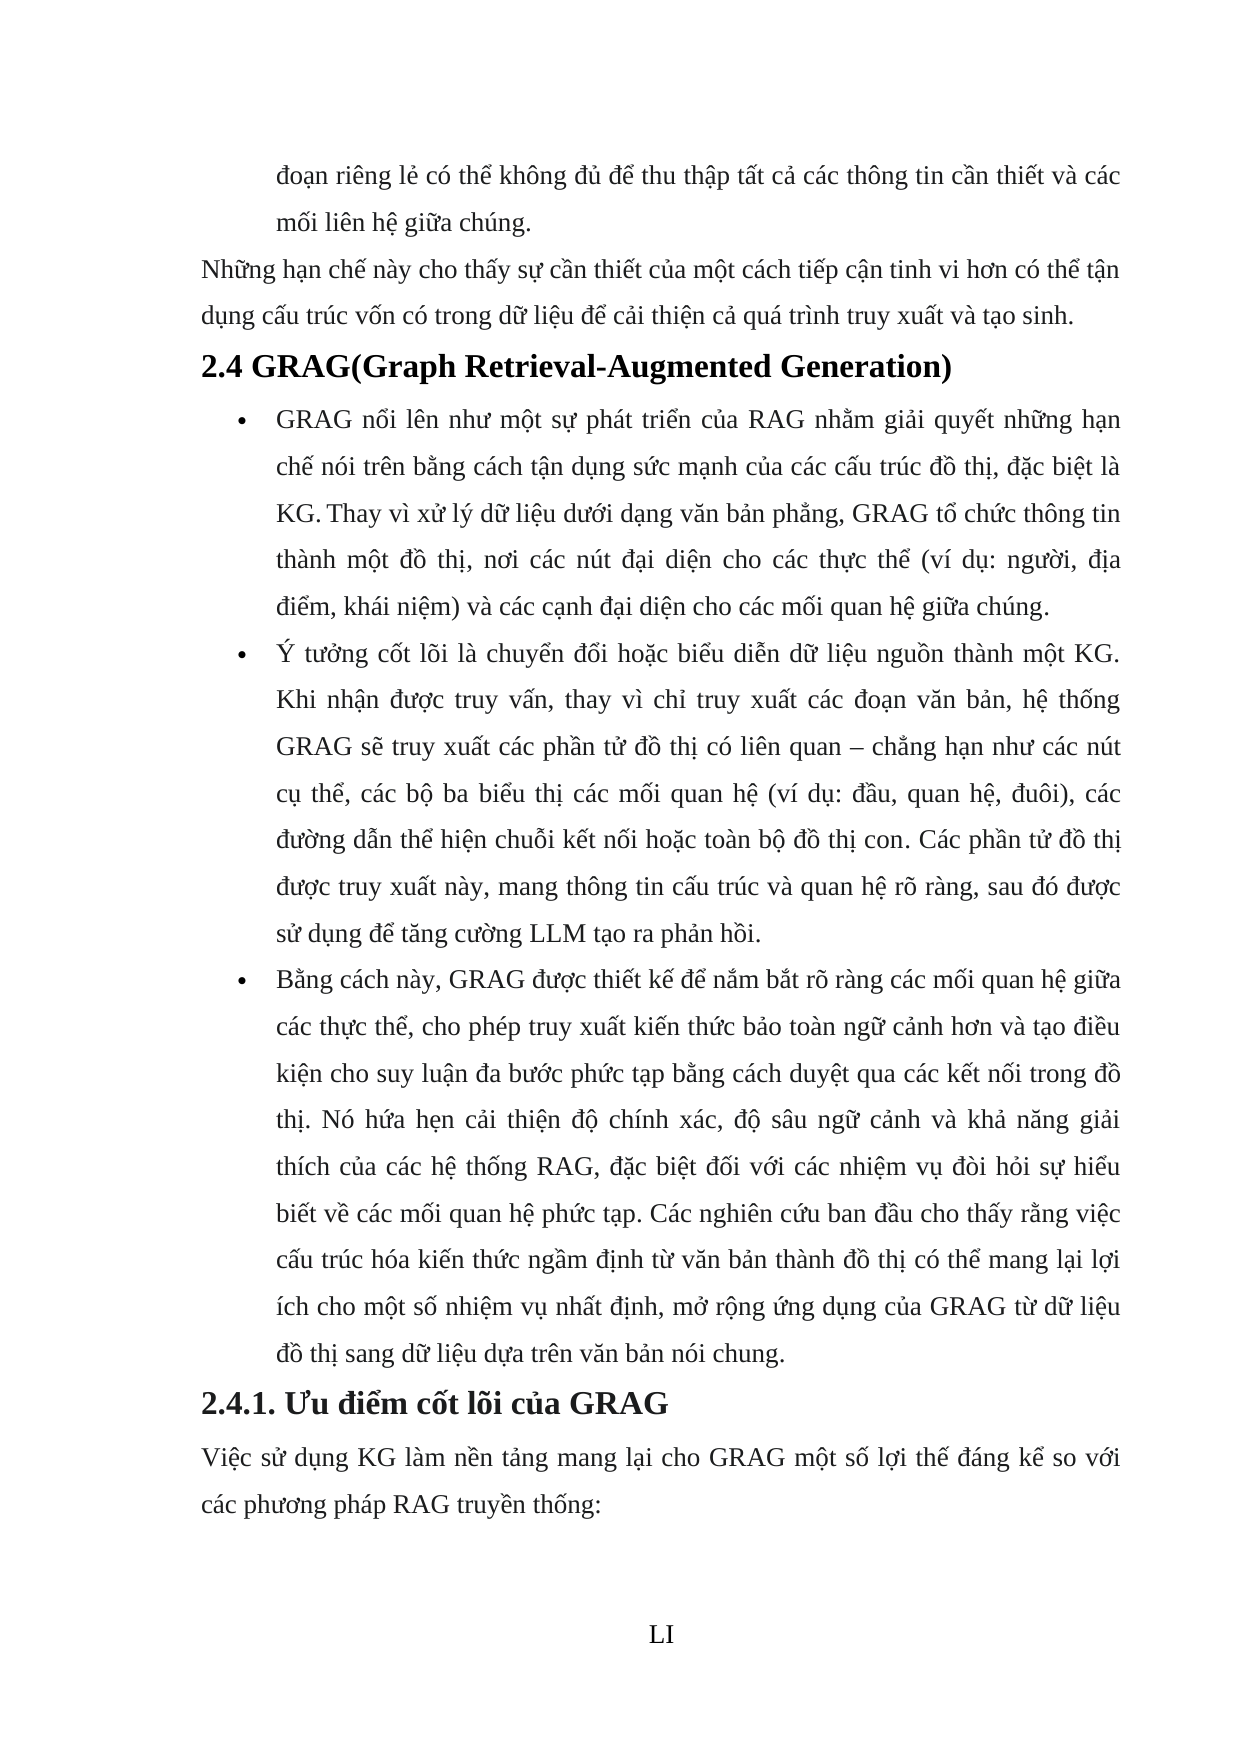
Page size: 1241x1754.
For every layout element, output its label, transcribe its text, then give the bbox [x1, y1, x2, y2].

list Bằng cách này, GRAG được thiết kế để nắm bắt rõ ràng các mối quan hệ giữa các thực thể, cho phép truy xuất kiến thức bảo toàn ngữ cảnh hơn và tạo điều kiện cho suy luận đa bước phức tạp bằng cách duyệt qua các kết nối trong đồ thị. Nó hứa hẹn cải thiện độ chính xác, độ sâu ngữ cảnh và khả năng giải thích của các hệ thống RAG, đặc biệt đối với các nhiệm vụ đòi hỏi sự hiểu biết về các mối quan hệ phức tạp. Các nghiên cứu ban đầu cho thấy rằng việc cấu trúc hóa kiến thức ngầm định từ văn bản thành đồ thị có thể mang lại lợi ích cho một số nhiệm vụ nhất định, mở rộng ứng dụng của GRAG từ dữ liệu đồ thị sang dữ liệu dựa trên văn bản nói chung. [238, 964, 1122, 1368]
subtitle Ưu điểm cốt lõi của GRAG [201, 1384, 1122, 1422]
text Việc sử dụng KG làm nền tảng mang lại cho GRAG một số lợi thế đáng kể so với các phương pháp RAG truyền thống: [201, 1441, 1122, 1519]
text Những hạn chế này cho thấy sự cần thiết của một cách tiếp cận tinh vi hơn có thể tận dụng cấu trúc vốn có trong dữ liệu để cải thiện cả quá trình truy xuất và tạo sinh. [201, 253, 1122, 331]
list Ý tưởng cốt lõi là chuyển đổi hoặc biểu diễn dữ liệu nguồn thành một KG. Khi nhận được truy vấn, thay vì chỉ truy xuất các đoạn văn bản, hệ thống GRAG sẽ truy xuất các phần tử đồ thị có liên quan – chẳng hạn như các nút cụ thể, các bộ ba biểu thị các mối quan hệ (ví dụ: đầu, quan hệ, đuôi), các đường dẫn thể hiện chuỗi kết nối hoặc toàn bộ đồ thị con. Các phần tử đồ thị được truy xuất này, mang thông tin cấu trúc và quan hệ rõ ràng, sau đó được sử dụng để tăng cường LLM tạo ra phản hồi. [238, 637, 1122, 948]
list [238, 159, 1122, 237]
subtitle GRAG(Graph Retrieval-Augmented Generation) [201, 346, 1122, 384]
list GRAG nổi lên như một sự phát triển của RAG nhằm giải quyết những hạn chế nói trên bằng cách tận dụng sức mạnh của các cấu trúc đồ thị, đặc biệt là KG. Thay vì xử lý dữ liệu dưới dạng văn bản phẳng, GRAG tổ chức thông tin thành một đồ thị, nơi các nút đại diện cho các thực thể (ví dụ: người, địa điểm, khái niệm) và các cạnh đại diện cho các mối quan hệ giữa chúng. [238, 404, 1122, 621]
